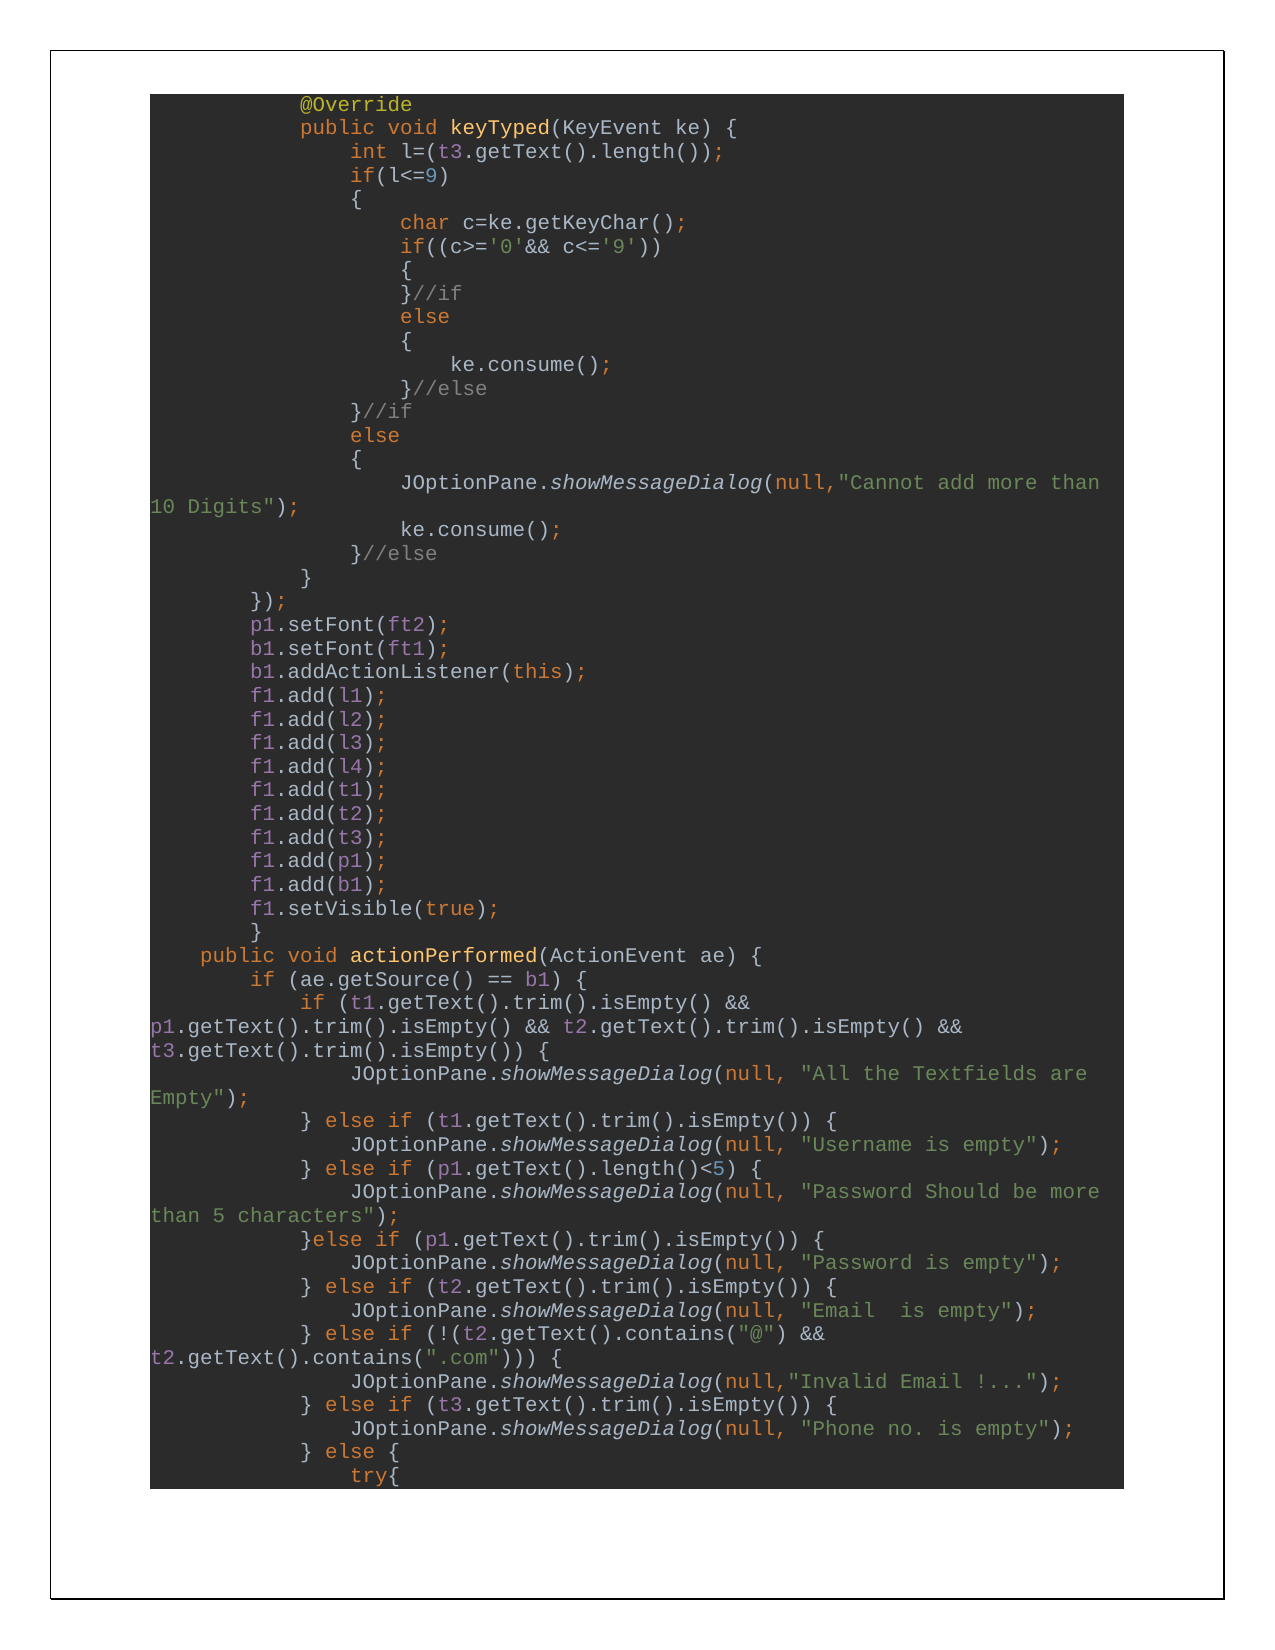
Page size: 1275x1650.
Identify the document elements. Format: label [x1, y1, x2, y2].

text [150, 94, 1124, 1489]
